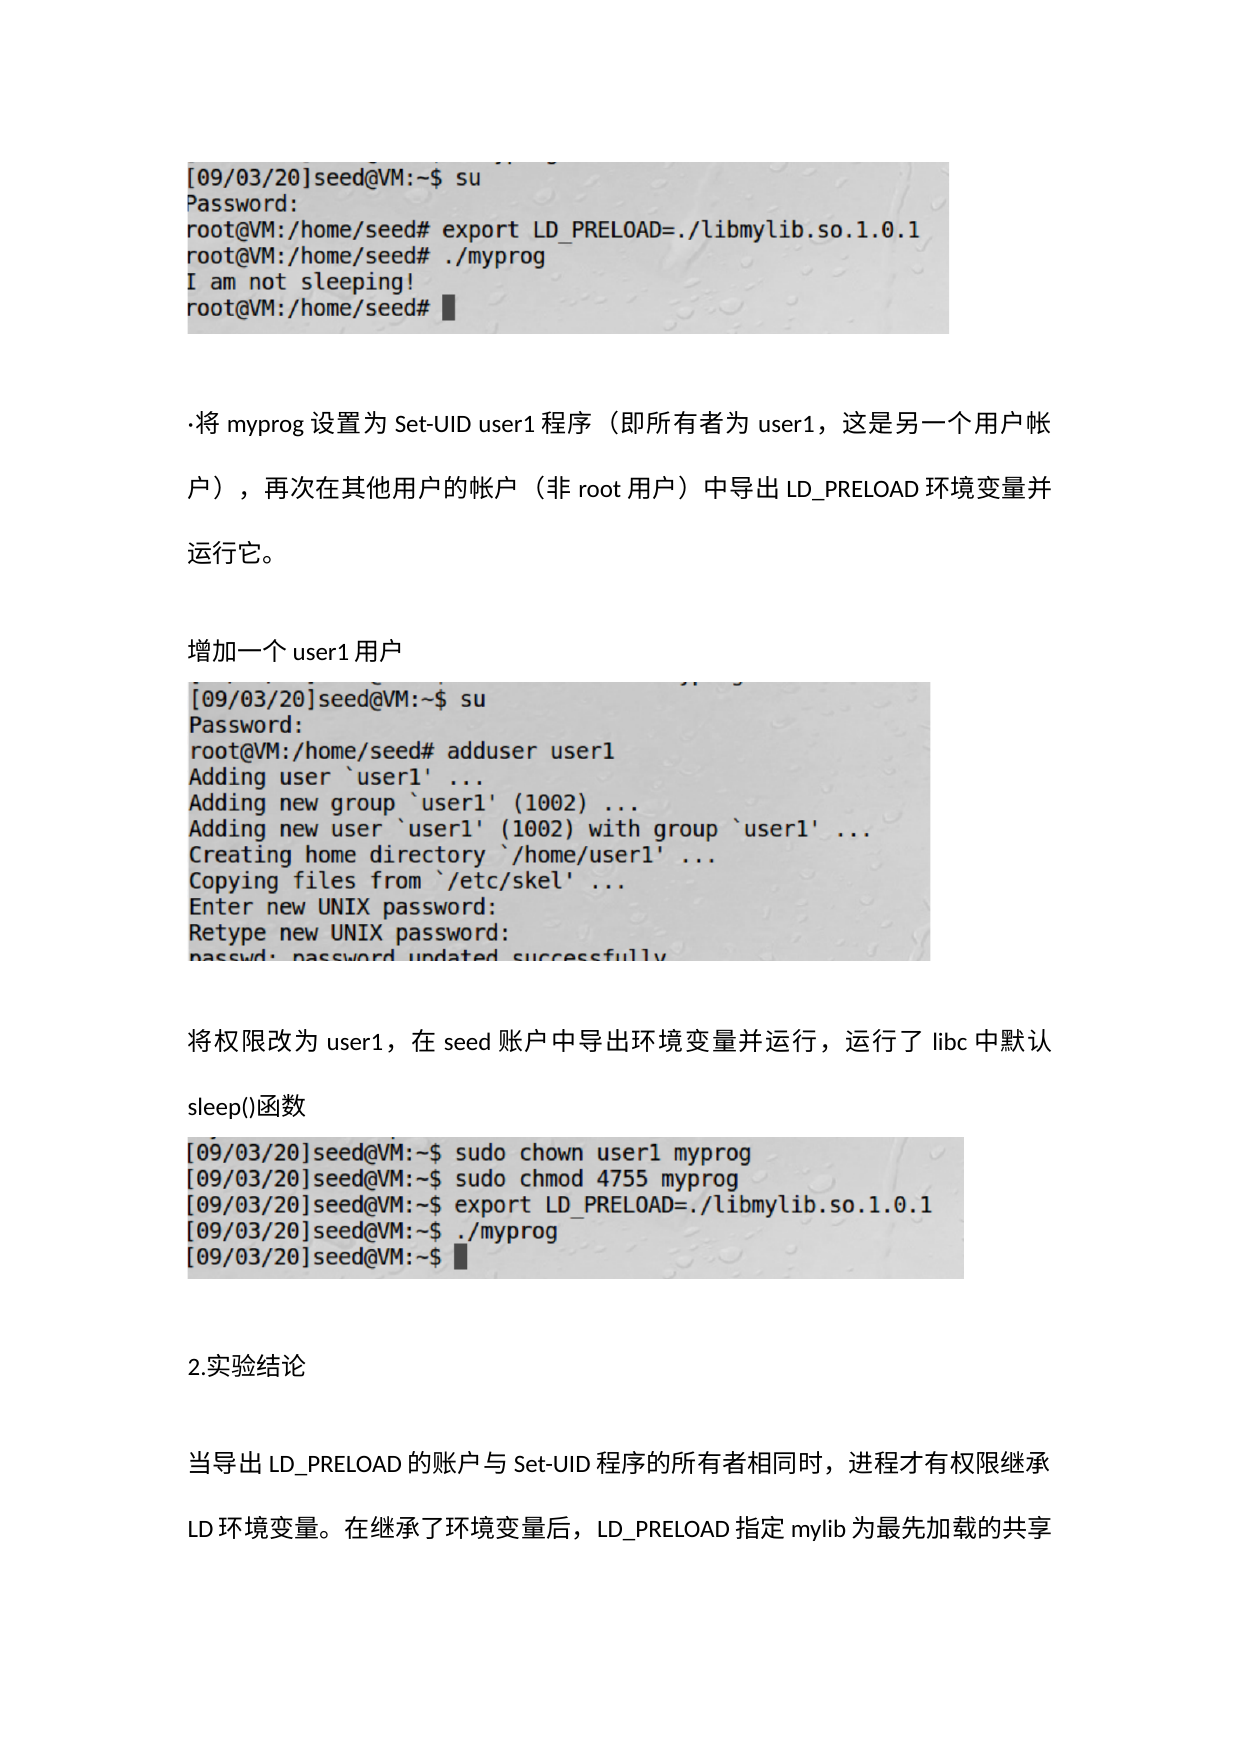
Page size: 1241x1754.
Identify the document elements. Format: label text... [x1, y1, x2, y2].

picture [187, 1137, 964, 1279]
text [187, 1429, 1053, 1559]
text 将权限改为user1，在seed账户中导出环境变量并运行，运行了libc中默认sleep()函数 [187, 1007, 1053, 1137]
text 2.实验结论 [187, 1332, 1053, 1397]
picture [187, 682, 931, 961]
text 增加一个user1用户 [187, 617, 1053, 682]
picture [187, 162, 950, 334]
text ·将myprog设置为Set-UID user1程序（即所有者为user1，这是另一个用户帐户），再次在其他用户的帐户（非root用户）中导出LD_PRELOAD环境变量并运行它。 [187, 389, 1053, 584]
